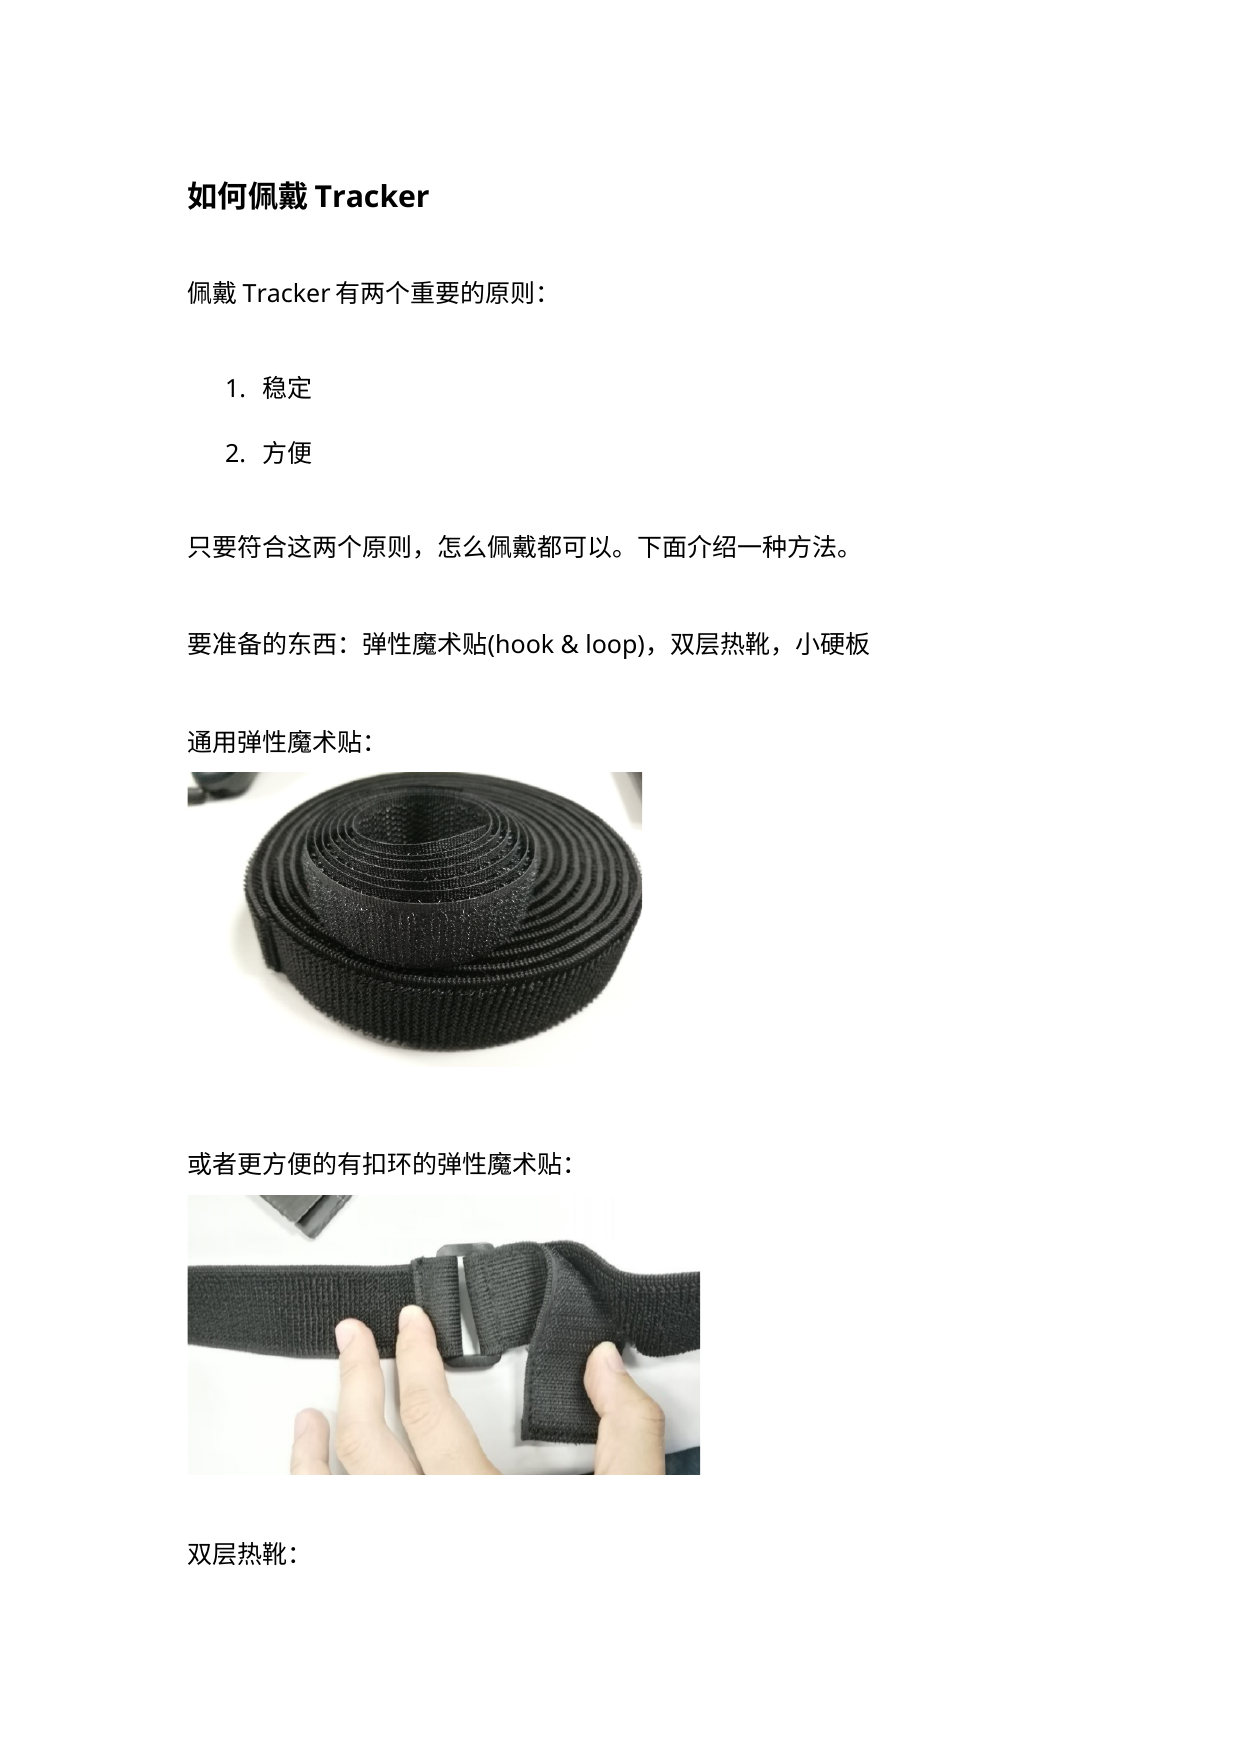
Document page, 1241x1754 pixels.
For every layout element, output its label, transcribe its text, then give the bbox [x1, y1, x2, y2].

text 通用弹性魔术贴： [187, 708, 1053, 773]
text 佩戴Tracker有两个重要的原则： [187, 259, 1053, 324]
text 双层热靴： [187, 1520, 1053, 1585]
text 如何佩戴Tracker [187, 162, 1053, 227]
text 只要符合这两个原则，怎么佩戴都可以。下面介绍一种方法。 [187, 513, 1053, 578]
list 方便 [225, 419, 1053, 484]
list 稳定 [225, 354, 1053, 419]
picture [187, 772, 643, 1067]
text 要准备的东西：弹性魔术贴(hook & loop)，双层热靴，小硬板 [187, 610, 1053, 675]
picture [187, 1195, 700, 1475]
text 或者更方便的有扣环的弹性魔术贴： [187, 1130, 1053, 1195]
